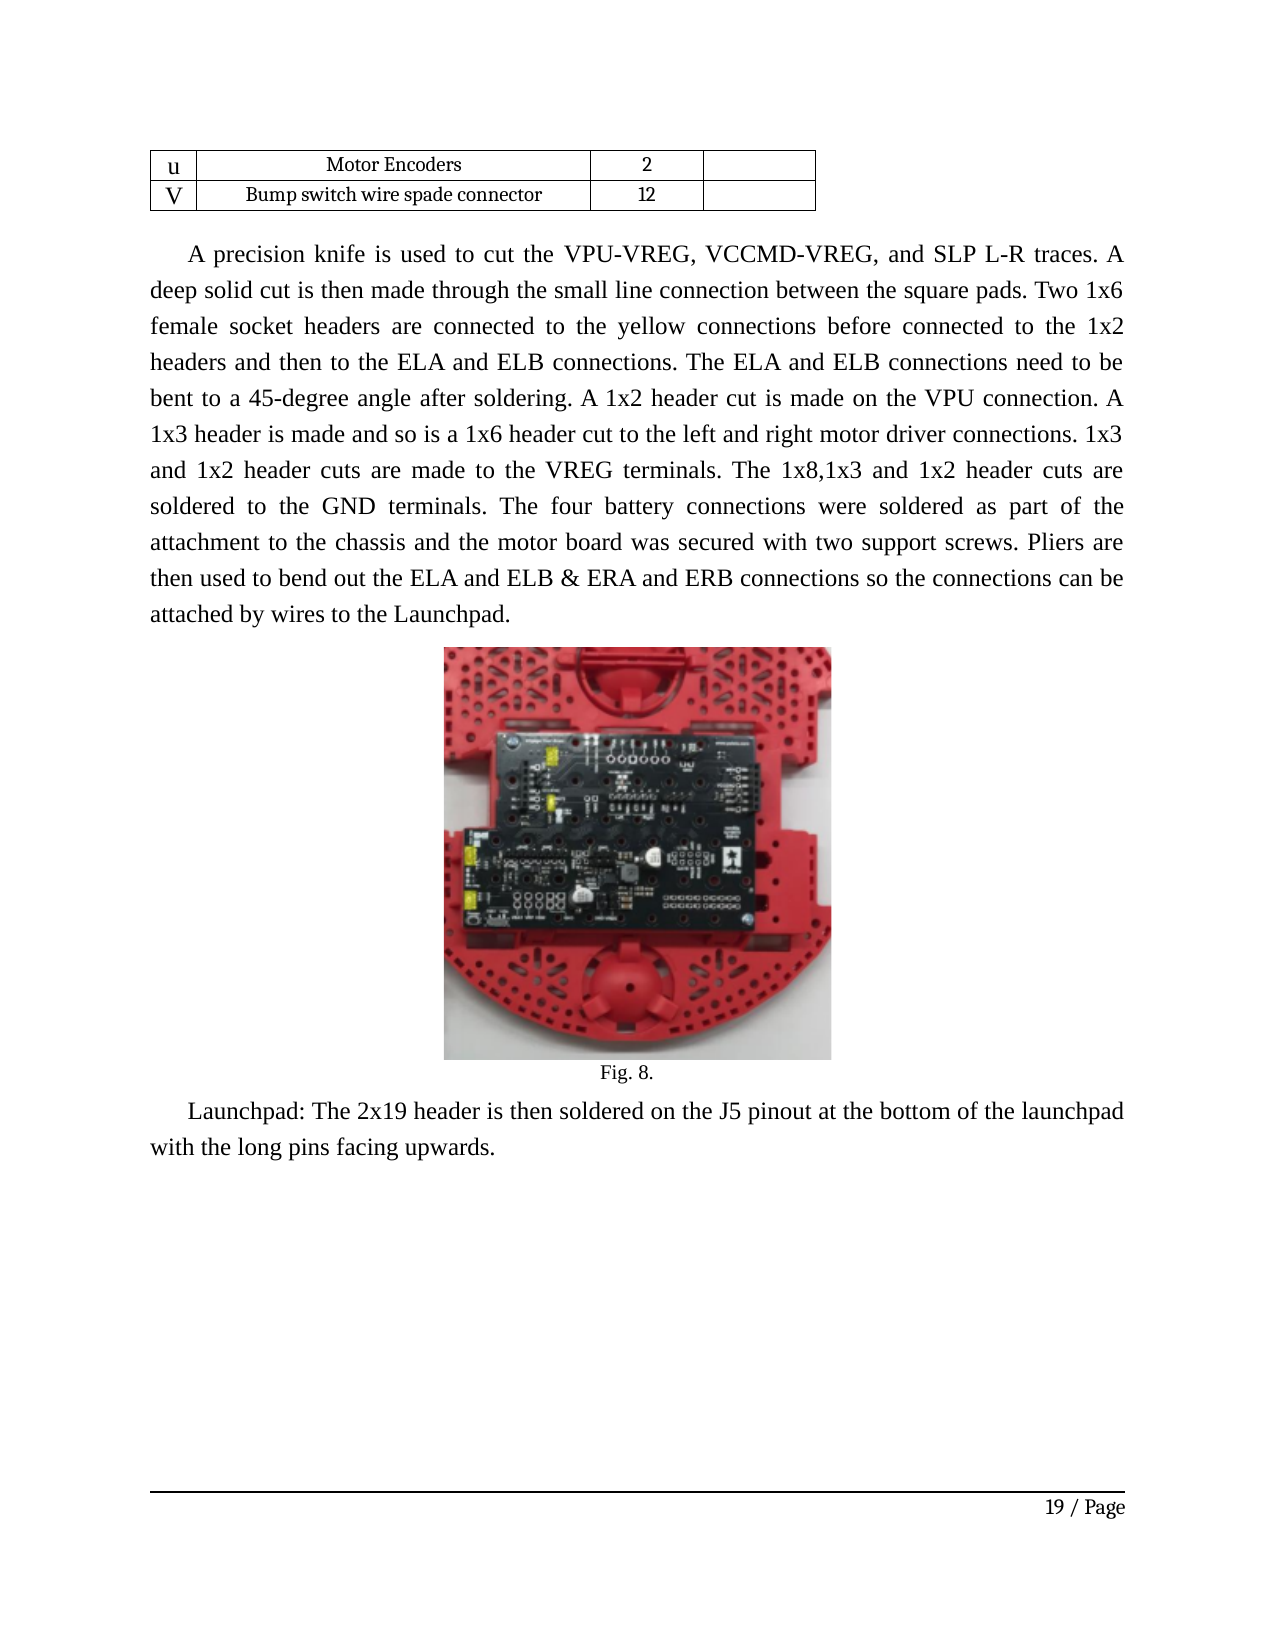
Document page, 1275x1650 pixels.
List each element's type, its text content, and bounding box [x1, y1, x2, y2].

table_cell u [151, 151, 196, 180]
table_cell V [151, 181, 196, 209]
table_cell 12 [591, 181, 703, 209]
text Launchpad: The 2x19 header is then soldered on the J5 pinout at the bottom of the launchpad with the long pins facing upwards. [150, 1096, 1125, 1161]
table_cell [704, 151, 815, 180]
table_cell Motor Encoders [197, 151, 590, 180]
table_cell Bump switch wire spade connector [197, 181, 590, 209]
picture [443, 647, 832, 1060]
table_cell [704, 181, 815, 209]
table_cell 2 [591, 151, 703, 180]
text A precision knife is used to cut the VPU-VREG, VCCMD-VREG, and SLP L-R traces. A deep solid cut is then made through the small line connection between the square pads. Two 1x6 female socket headers are connected to the yellow connections before connected to the 1x2 headers and then to the ELA and ELB connections. The ELA and ELB connections need to be bent to a 45-degree angle after soldering. A 1x2 header cut is made on the VPU connection. A 1x3 header is made and so is a 1x6 header cut to the left and right motor driver connections. 1x3 and 1x2 header cuts are made to the VREG terminals. The 1x8,1x3 and 1x2 header cuts are soldered to the GND terminals. The four battery connections were soldered as part of the attachment to the chassis and the motor board was secured with two support screws. Pliers are then used to bend out the ELA and ELB & ERA and ERB connections so the connections can be attached by wires to the Launchpad. [150, 239, 1125, 627]
